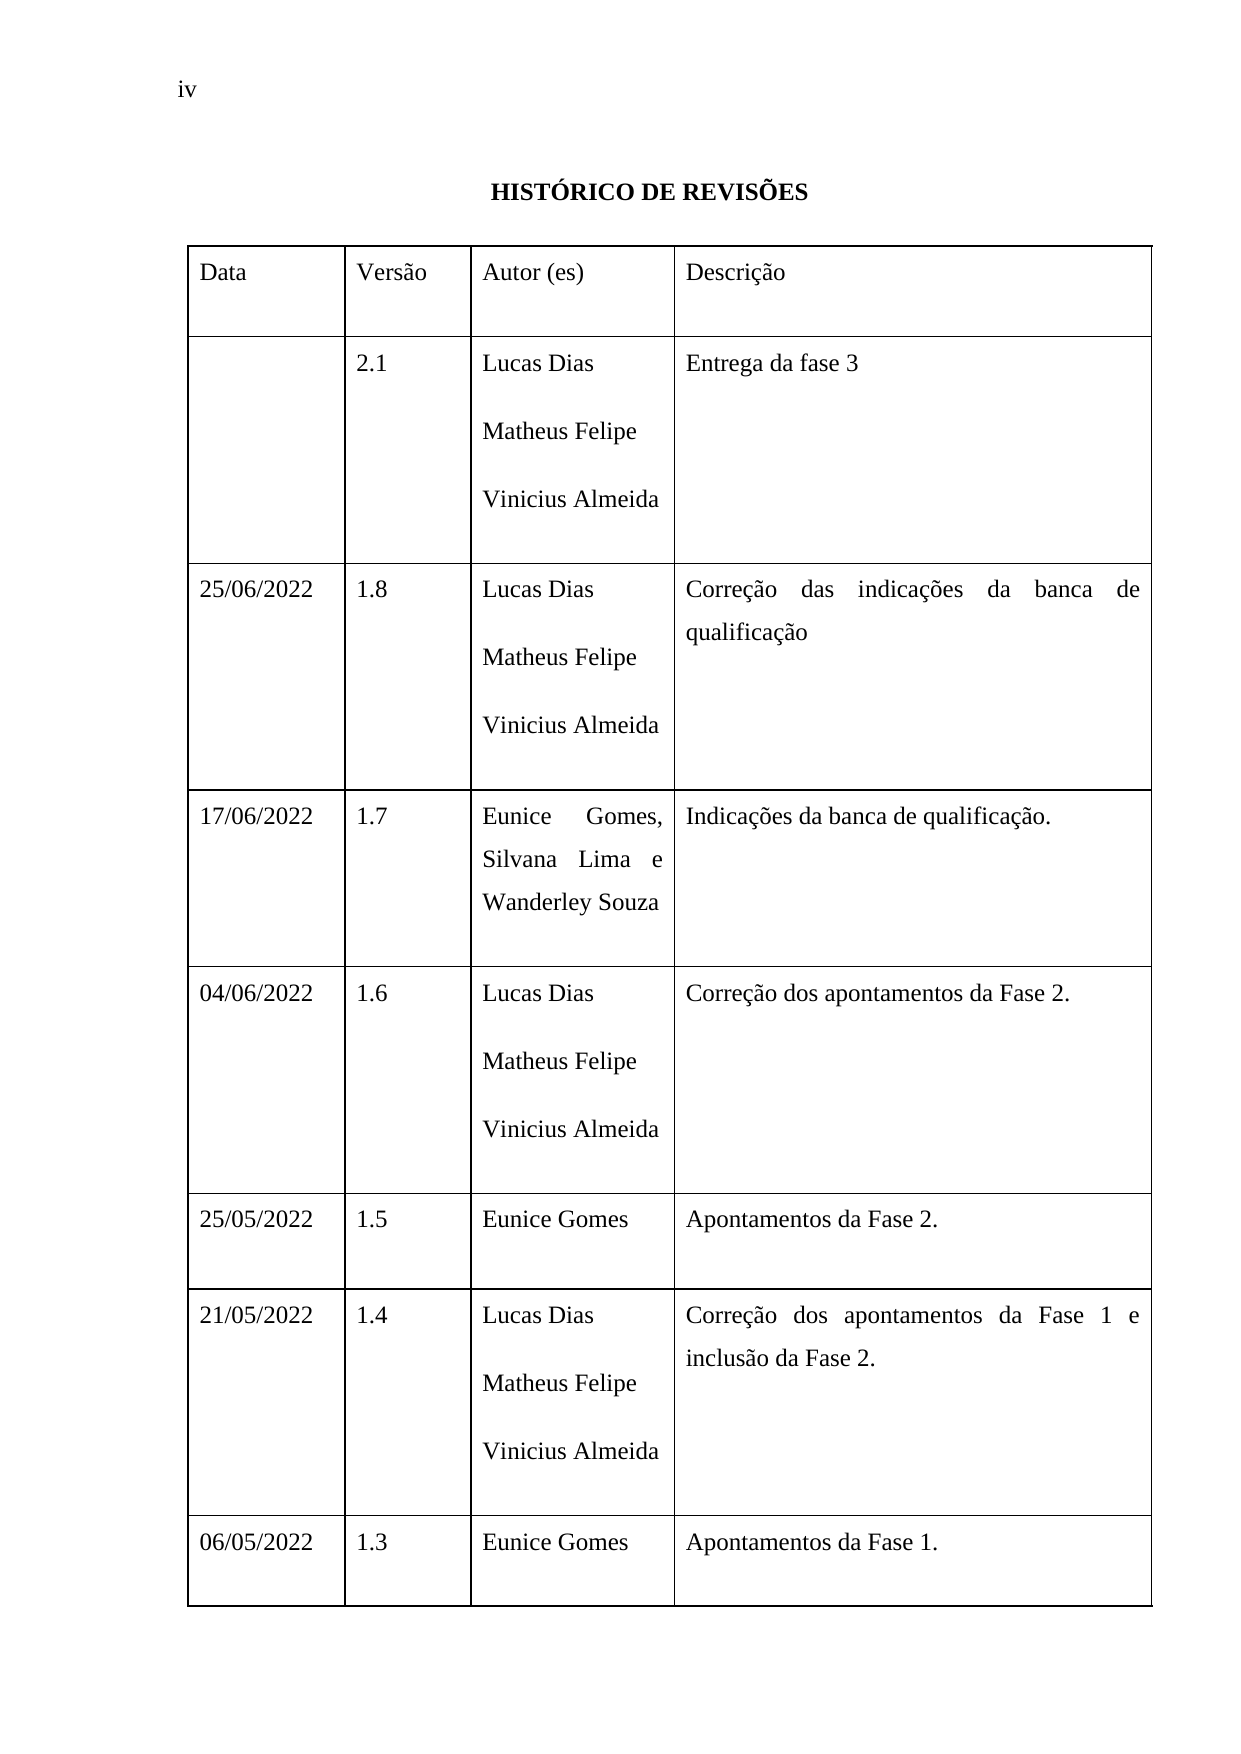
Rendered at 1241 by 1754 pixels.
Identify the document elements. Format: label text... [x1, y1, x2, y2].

table_cell 1.3 [346, 1516, 470, 1605]
table_cell Eunice Gomes [472, 1516, 674, 1605]
text HISTÓRICO DE REVISÕES [177, 177, 1122, 206]
table_cell 1.8 [346, 564, 470, 789]
table_cell Correção das indicações da banca de qualificação [675, 564, 1151, 789]
table_cell Lucas Dias Matheus Felipe Vinicius Almeida [472, 337, 674, 562]
table_cell Correção dos apontamentos da Fase 2. [675, 967, 1151, 1192]
table_cell 06/05/2022 [189, 1516, 344, 1605]
table_cell 21/05/2022 [189, 1290, 344, 1515]
table_cell Lucas Dias Matheus Felipe Vinicius Almeida [472, 564, 674, 789]
table_cell Apontamentos da Fase 1. [675, 1516, 1151, 1605]
table_cell Eunice Gomes, Silvana Lima e Wanderley Souza [472, 791, 674, 966]
table_header Versão [346, 247, 470, 336]
table_cell 1.4 [346, 1290, 470, 1515]
table_cell Entrega da fase 3 [675, 337, 1151, 562]
table_cell 1.7 [346, 791, 470, 966]
table_cell 25/06/2022 [189, 564, 344, 789]
table_cell 17/06/2022 [189, 791, 344, 966]
table_cell 25/05/2022 [189, 1194, 344, 1288]
table_cell Correção dos apontamentos da Fase 1 e inclusão da Fase 2. [675, 1290, 1151, 1515]
table_cell 2.1 [346, 337, 470, 562]
table_cell [189, 337, 344, 562]
table_cell Indicações da banca de qualificação. [675, 791, 1151, 966]
table_cell Apontamentos da Fase 2. [675, 1194, 1151, 1288]
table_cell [472, 1290, 674, 1515]
table_header Descrição [675, 247, 1151, 336]
table_header Autor (es) [472, 247, 674, 336]
table_header Data [189, 247, 344, 336]
table_cell 1.5 [346, 1194, 470, 1288]
table_cell 04/06/2022 [189, 967, 344, 1192]
table_cell 1.6 [346, 967, 470, 1192]
table_cell Lucas Dias Matheus Felipe Vinicius Almeida [472, 967, 674, 1192]
table_cell Eunice Gomes [472, 1194, 674, 1288]
